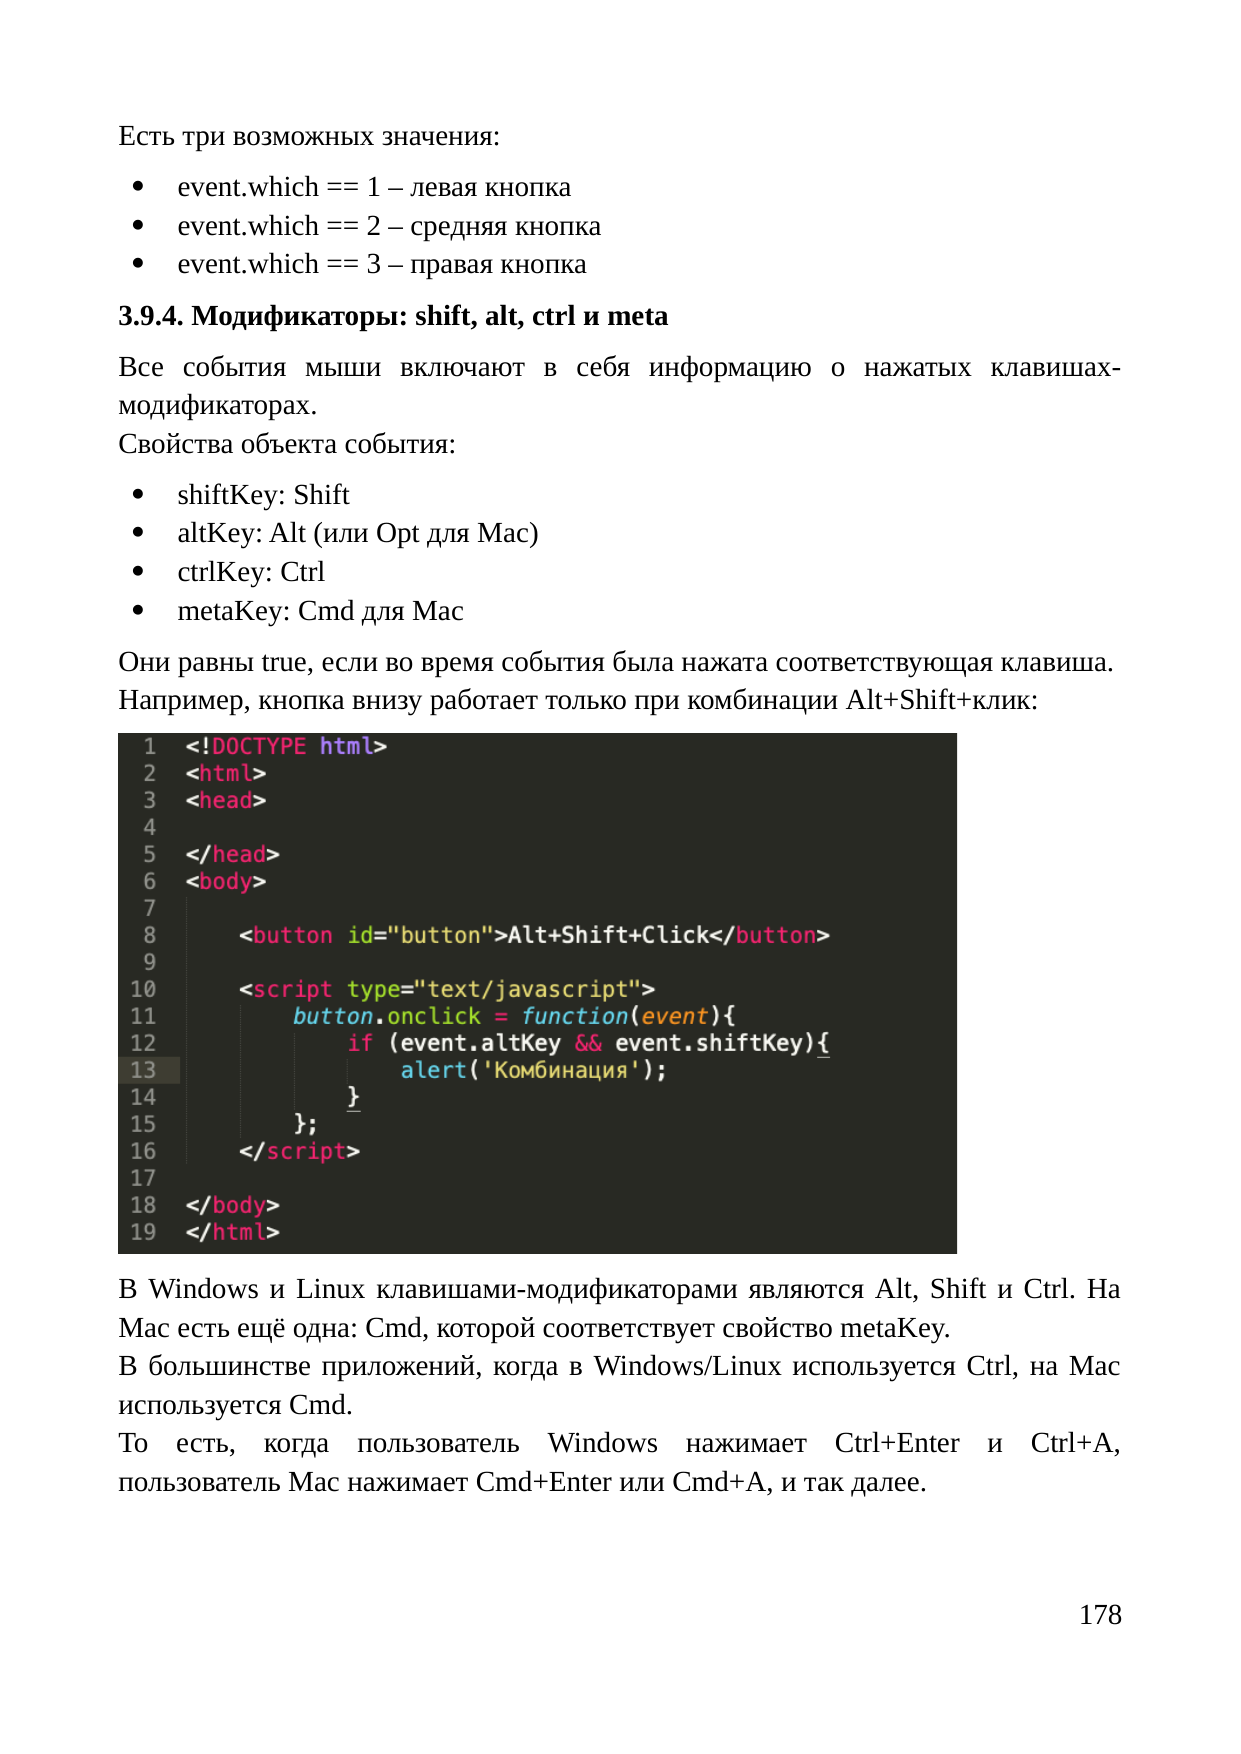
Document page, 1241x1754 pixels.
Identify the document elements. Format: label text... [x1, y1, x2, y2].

text Например, кнопка внизу работает только при комбинации Alt+Shift+клик: [118, 682, 1122, 716]
text В Windows и Linux клавишами-модификаторами являются Alt, Shift и Ctrl. На Mac есть ещё одна: Cmd, которой соответствует свойство metaKey. [118, 1271, 1122, 1343]
list shiftKey: Shift [133, 477, 1122, 510]
list event.which == 3 – правая кнопка [133, 246, 1122, 280]
text То есть, когда пользователь Windows нажимает Ctrl+Enter и Ctrl+A, пользователь Mac нажимает Cmd+Enter или Cmd+A, и так далее. [118, 1425, 1122, 1497]
text Все события мыши включают в себя информацию о нажатых клавишах-модификаторах. [118, 349, 1122, 421]
list event.which == 2 – средняя кнопка [133, 208, 1122, 241]
subtitle 3.9.4. Модификаторы: shift, alt, ctrl и meta [118, 298, 1122, 331]
list ctrlKey: Ctrl [133, 554, 1122, 588]
text Свойства объекта события: [118, 426, 1122, 459]
picture [118, 733, 958, 1254]
text Они равны true, если во время события была нажата соответствующая клавиша. [118, 644, 1122, 677]
text В большинстве приложений, когда в Windows/Linux используется Ctrl, на Mac используется Cmd. [118, 1348, 1122, 1420]
list altKey: Alt (или Opt для Mac) [133, 515, 1122, 549]
list event.which == 1 – левая кнопка [133, 169, 1122, 203]
text Есть три возможных значения: [118, 118, 1122, 152]
list metaKey: Cmd для Mac [133, 593, 1122, 626]
